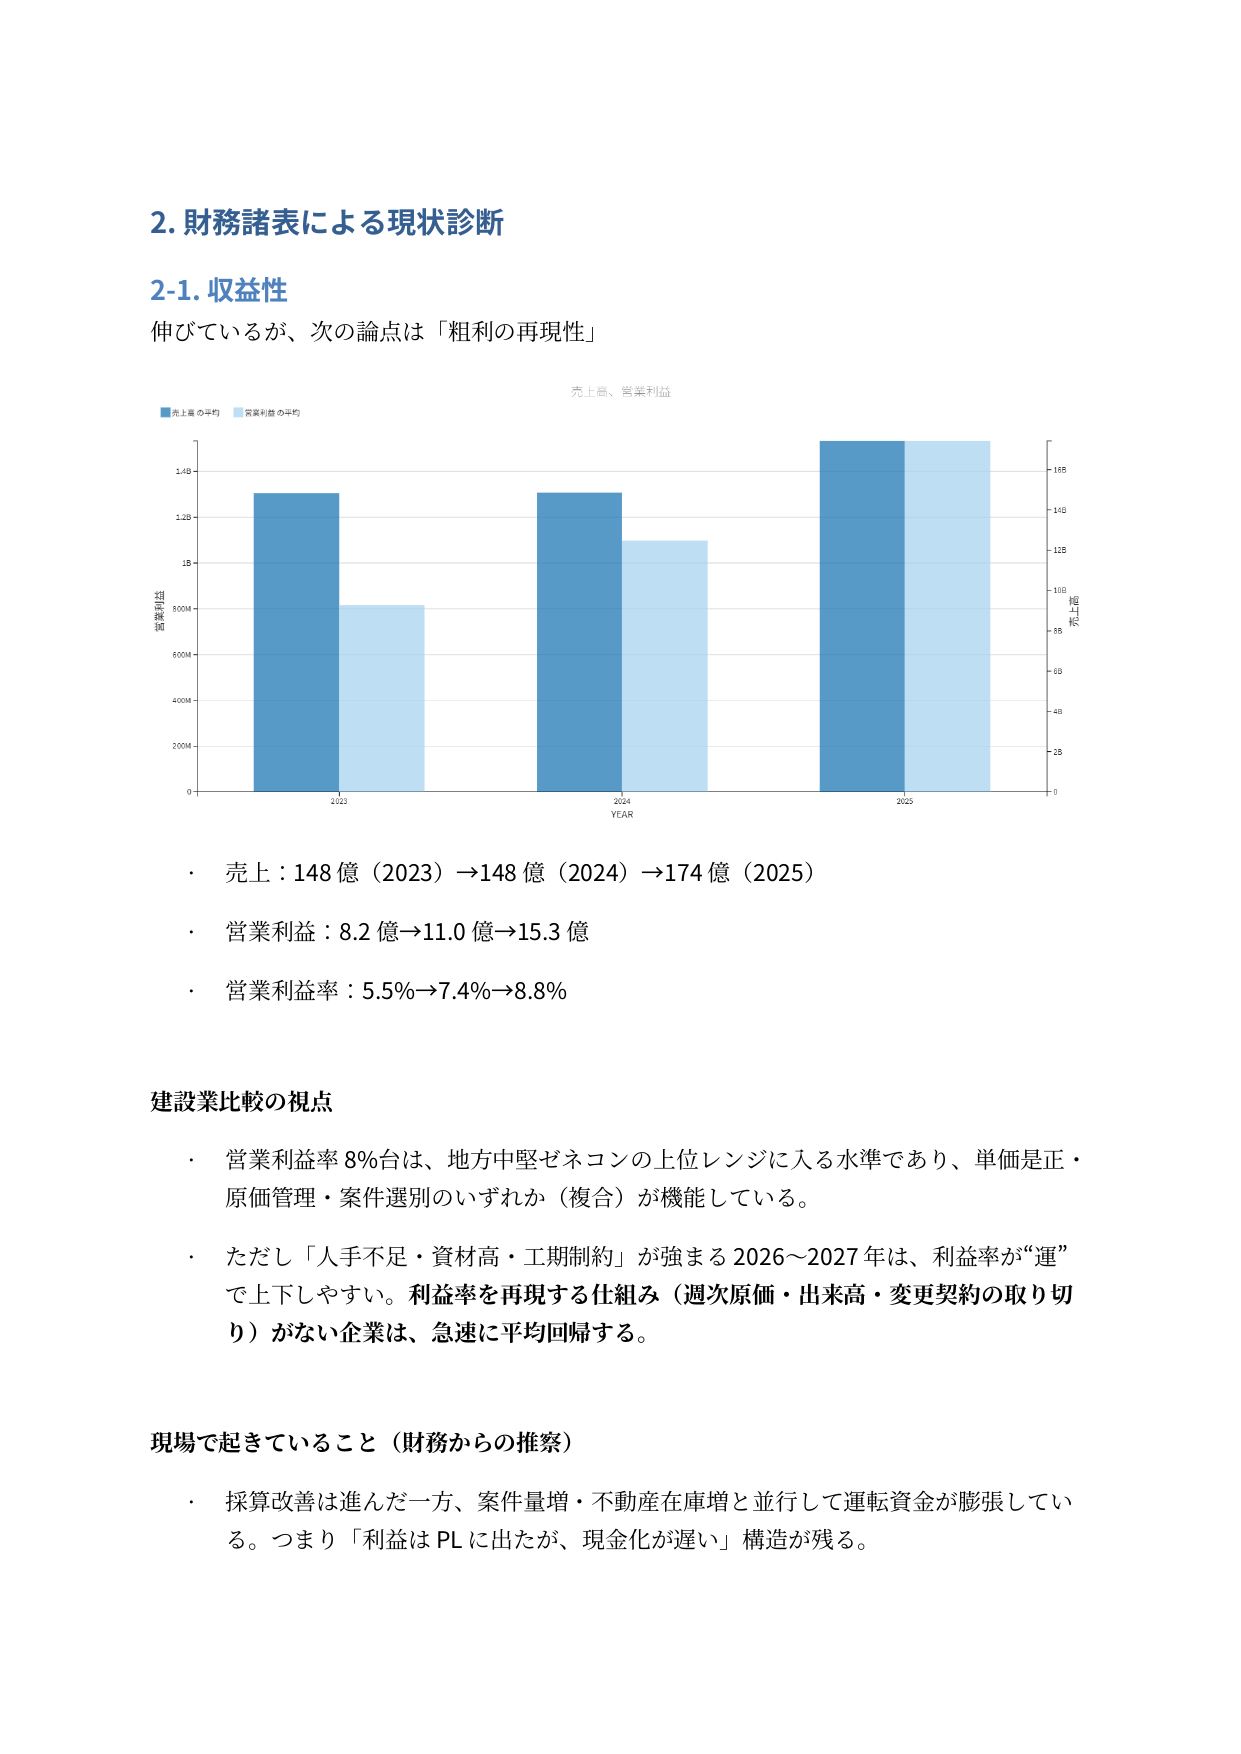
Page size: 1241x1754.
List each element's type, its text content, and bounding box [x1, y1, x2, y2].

subtitle 2-1. 収益性 [150, 269, 1090, 309]
list 採算改善は進んだ一方、案件量増・不動産在庫増と並行して運転資金が膨張している。つまり「利益はPLに出たが、現金化が遅い」構造が残る。 [187, 1484, 1090, 1555]
list 売上：148億（2023）→148億（2024）→174億（2025） [187, 855, 1090, 888]
list 営業利益率8%台は、地方中堅ゼネコンの上位レンジに入る水準であり、単価是正・原価管理・案件選別のいずれか（複合）が機能している。 [187, 1142, 1090, 1213]
text 現場で起きていること（財務からの推察） [150, 1425, 1090, 1458]
list ただし「人手不足・資材高・工期制約」が強まる2026〜2027年は、利益率が“運”で上下しやすい。利益率を再現する仕組み（週次原価・出来高・変更契約の取り切り）がない企業は、急速に平均回帰する。 [187, 1239, 1090, 1348]
subtitle 2. 財務諸表による現状診断 [150, 200, 1090, 242]
list 営業利益率：5.5%→7.4%→8.8% [187, 973, 1090, 1006]
text 伸びているが、次の論点は「粗利の再現性」 [150, 314, 1090, 347]
picture [150, 373, 1091, 831]
text 建設業比較の視点 [150, 1084, 1090, 1117]
list 営業利益：8.2億→11.0億→15.3億 [187, 914, 1090, 947]
